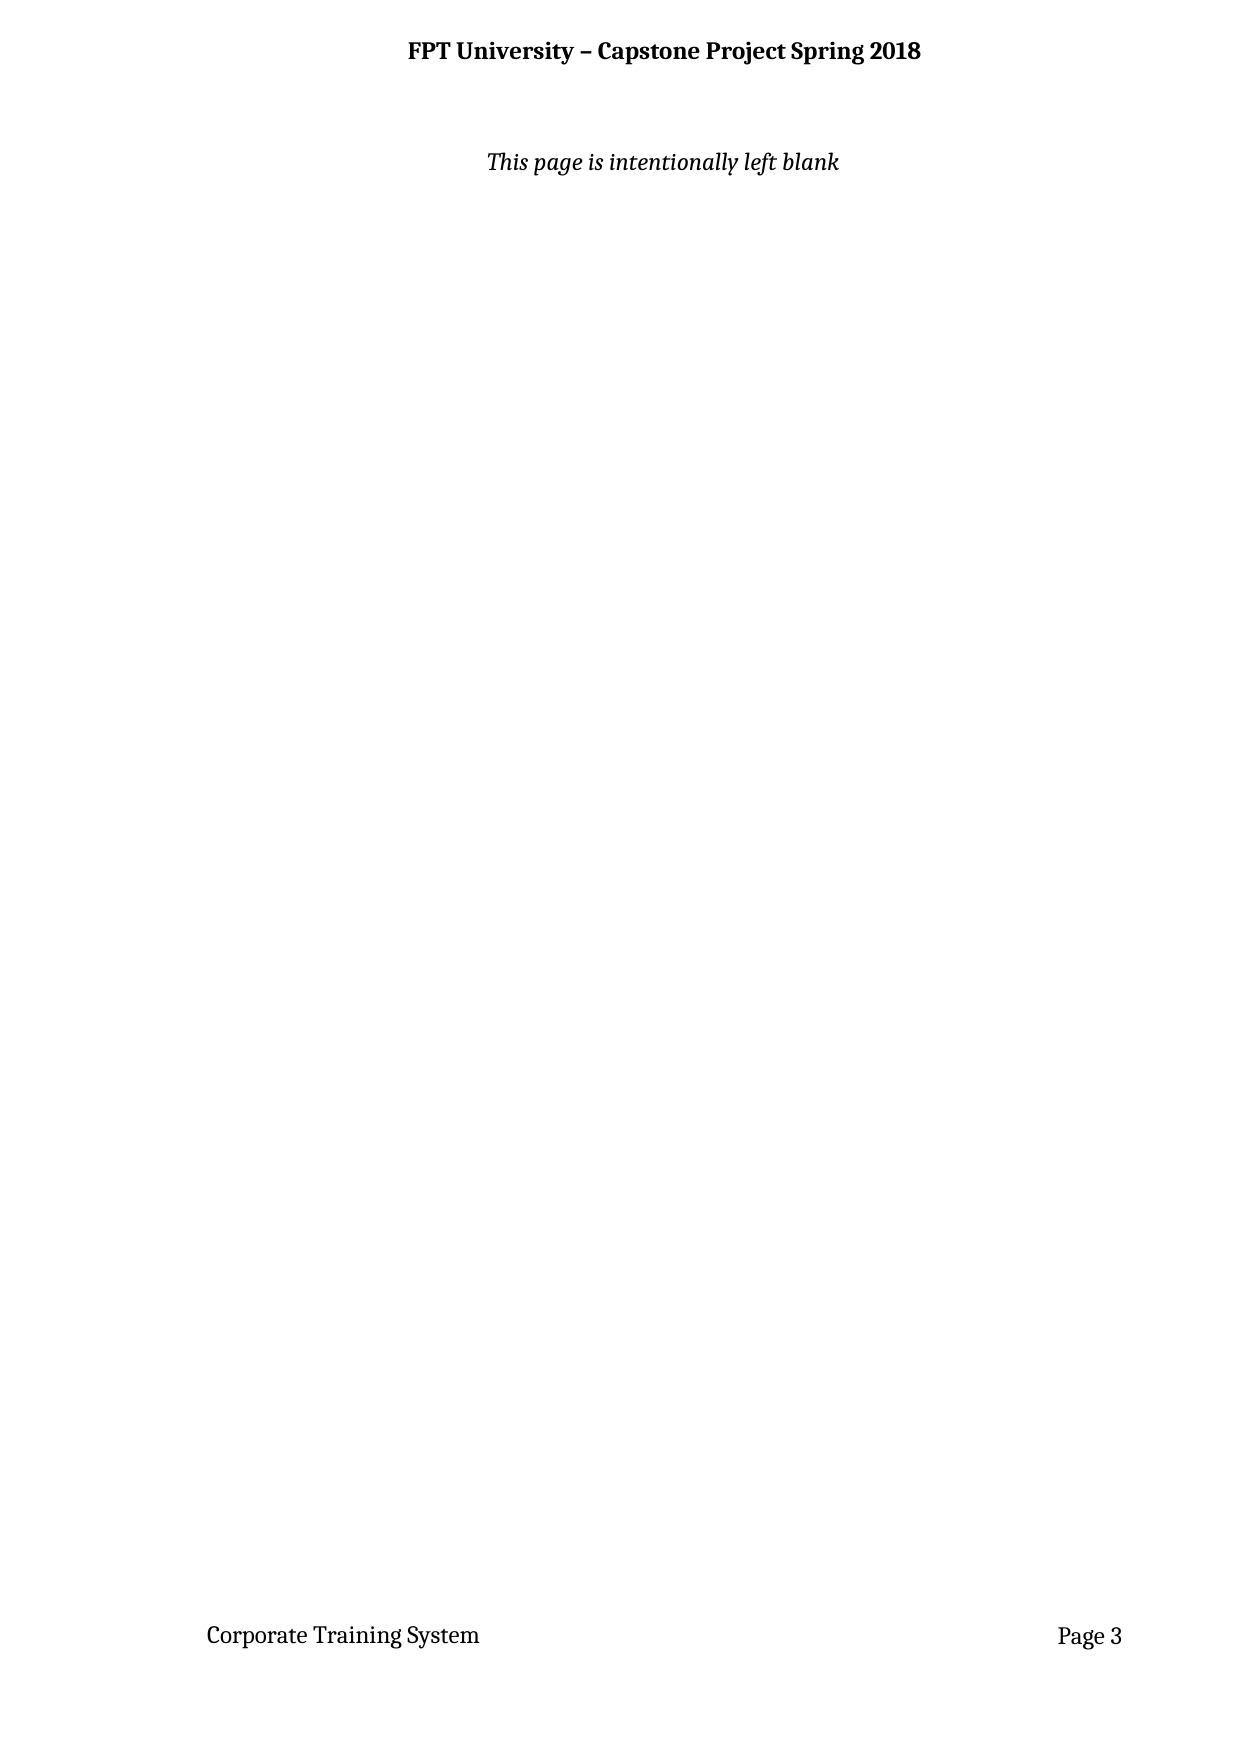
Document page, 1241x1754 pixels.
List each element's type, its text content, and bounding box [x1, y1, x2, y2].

text This page is intentionally left blank [207, 148, 1122, 176]
